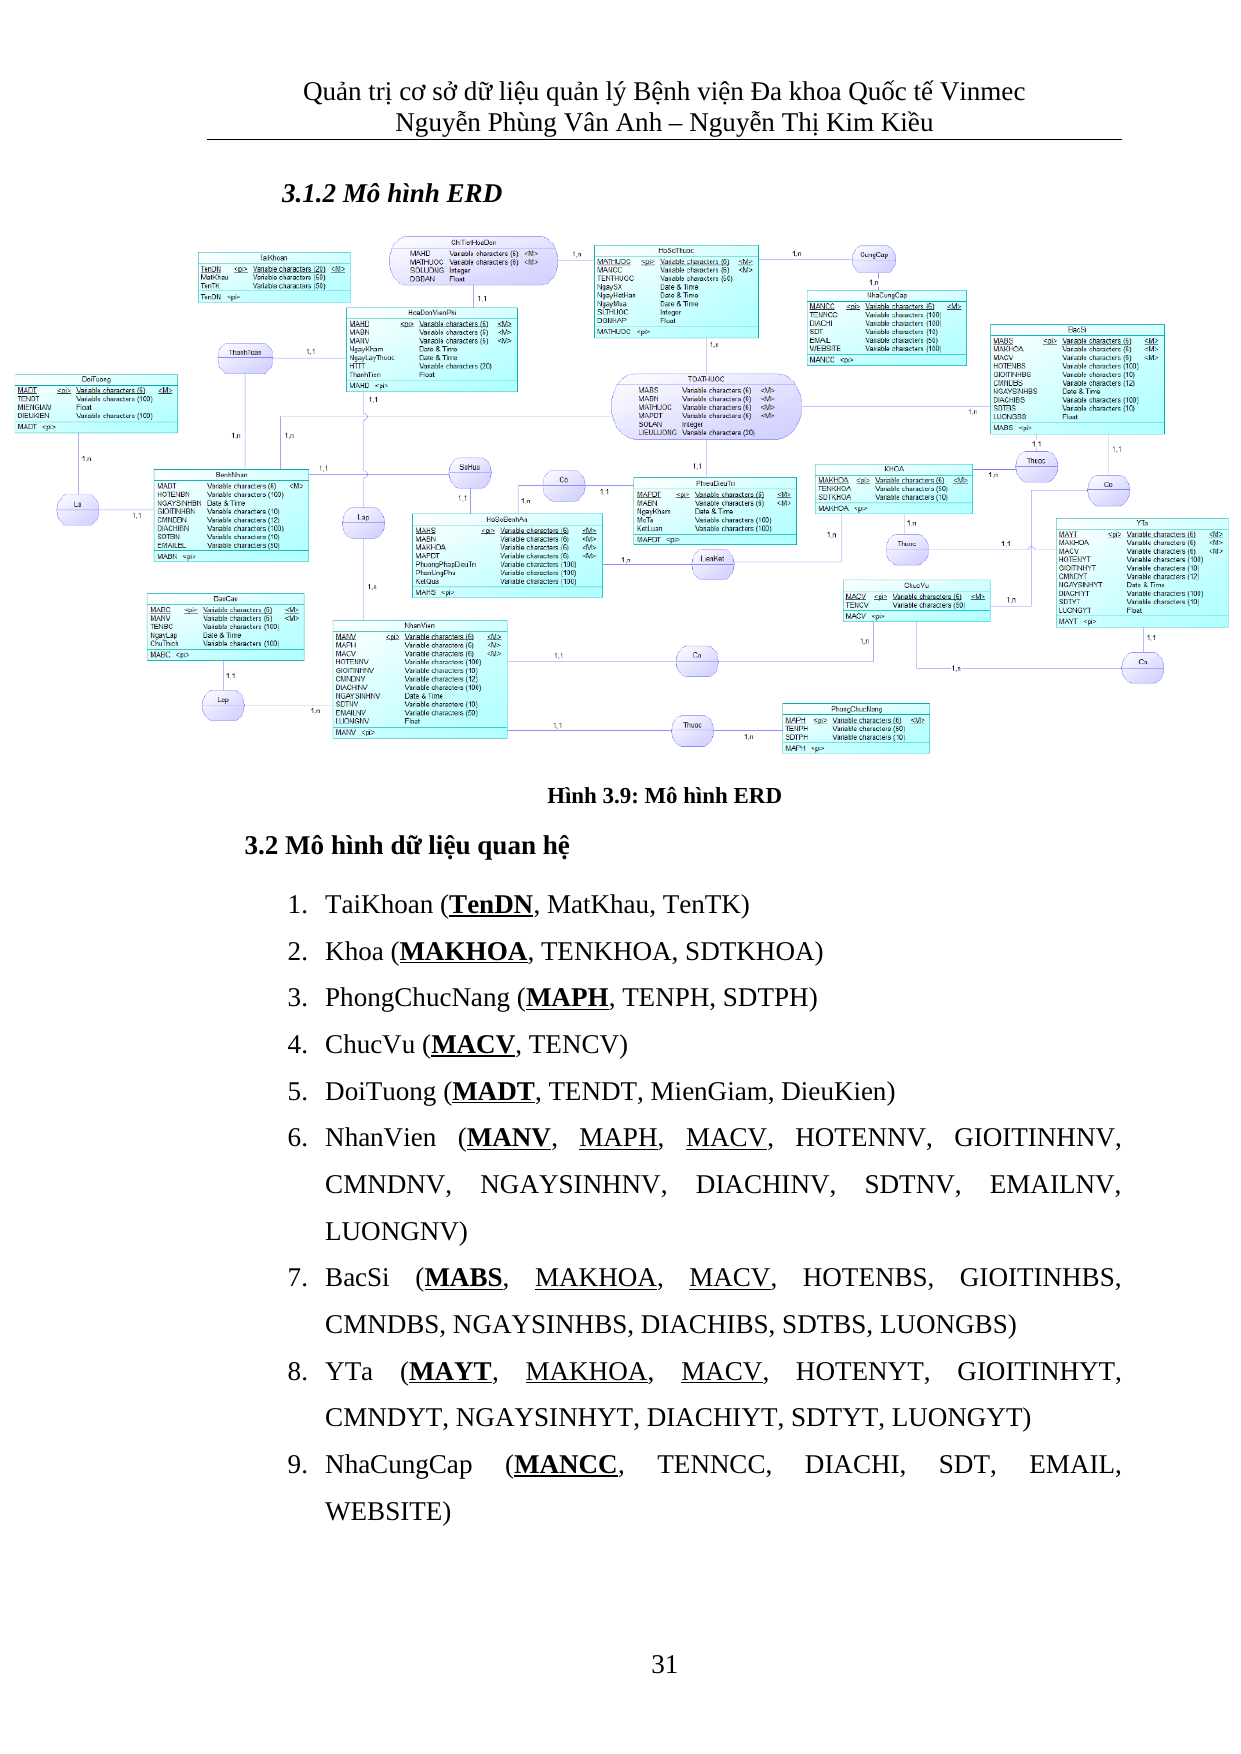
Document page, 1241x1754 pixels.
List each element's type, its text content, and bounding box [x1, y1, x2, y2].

list NhanVien (MANV, MAPH, MACV, HOTENNV, GIOITINHNV, CMNDNV, NGAYSINHNV, DIACHINV, SDTNV, EMAILNV, LUONGNV) [287, 1121, 1122, 1246]
list Khoa (MAKHOA, TENKHOA, SDTKHOA) [287, 935, 1122, 966]
list DoiTuong (MADT, TENDT, MienGiam, DieuKien) [287, 1075, 1122, 1106]
list ChucVu (MACV, TENCV) [287, 1028, 1122, 1059]
list PhongChucNang (MAPH, TENPH, SDTPH) [287, 981, 1122, 1013]
list YTa (MAYT, MAKHOA, MACV, HOTENYT, GIOITINHYT, CMNDYT, NGAYSINHYT, DIACHIYT, SDTYT, LUONGYT) [287, 1355, 1122, 1433]
subtitle Mô hình ERD [282, 177, 1122, 208]
list TaiKhoan (TenDN, MatKhau, TenTK) [287, 888, 1122, 919]
list NhaCungCap (MANCC, TENNCC, DIACHI, SDT, EMAIL, WEBSITE) [287, 1448, 1122, 1526]
picture [14, 236, 1229, 754]
subtitle Mô hình dữ liệu quan hệ [244, 829, 1122, 860]
list BacSi (MABS, MAKHOA, MACV, HOTENBS, GIOITINHBS, CMNDBS, NGAYSINHBS, DIACHIBS, SDTBS, LUONGBS) [287, 1261, 1122, 1339]
